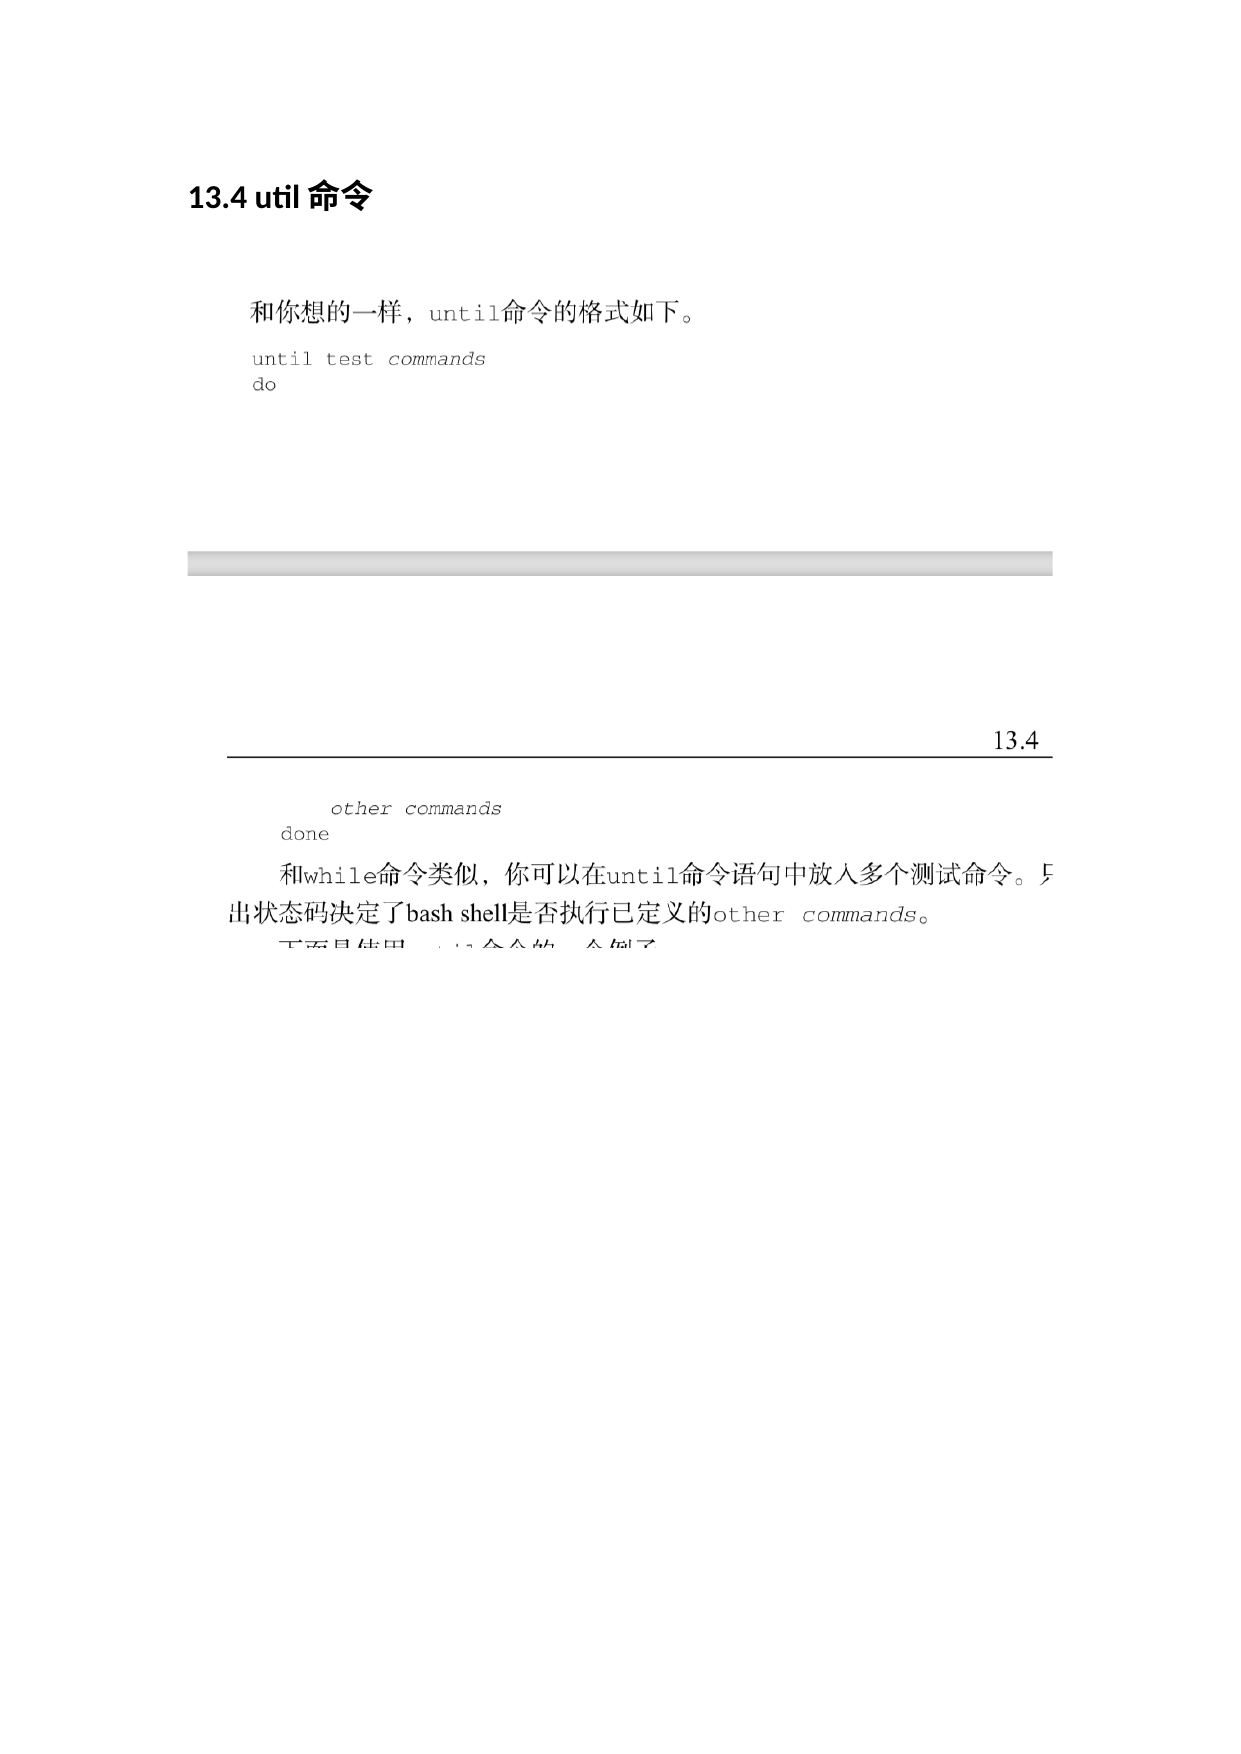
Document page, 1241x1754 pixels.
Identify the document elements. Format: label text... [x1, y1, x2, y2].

subtitle 13.4 util命令 [187, 162, 1053, 227]
picture [187, 288, 1053, 948]
